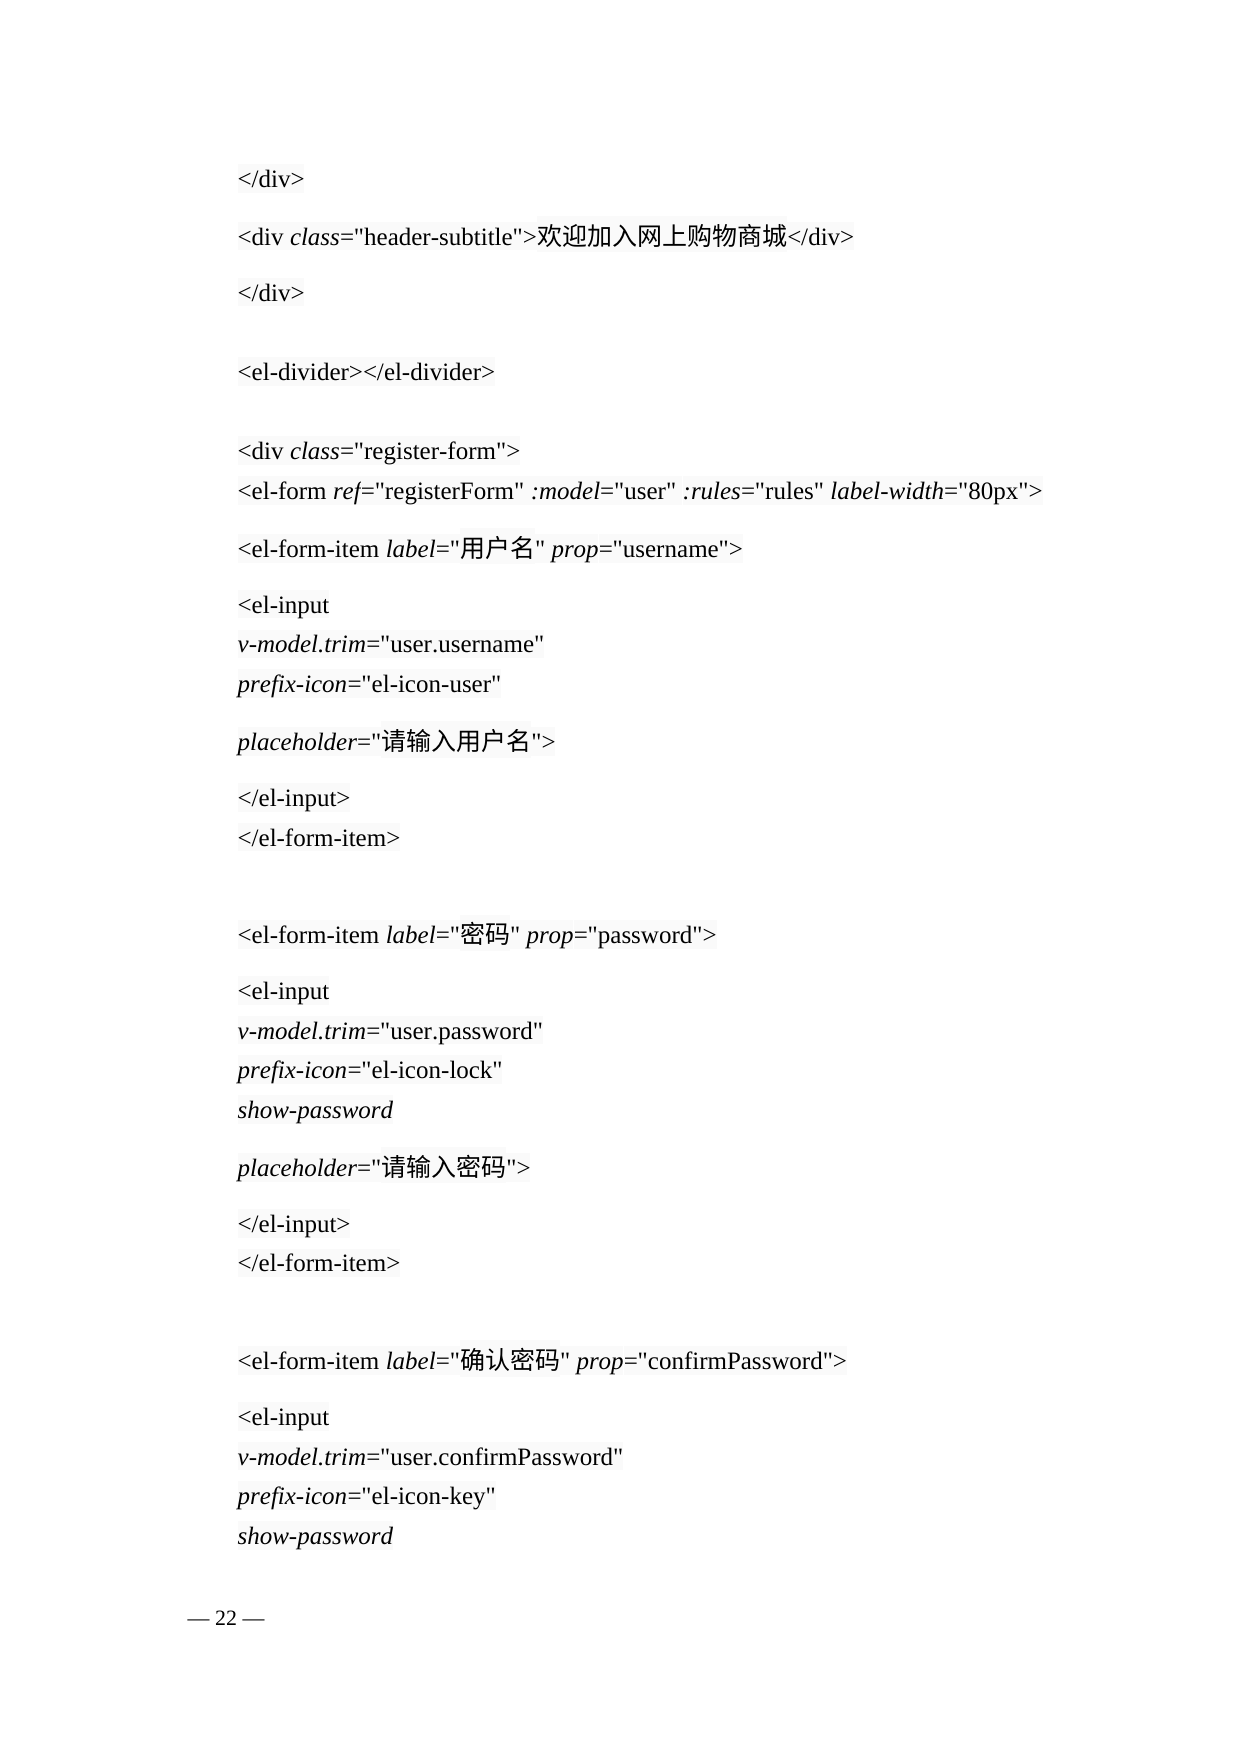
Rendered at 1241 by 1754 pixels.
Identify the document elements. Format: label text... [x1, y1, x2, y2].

text </el-input> [187, 1207, 1053, 1239]
text <el-form ref="registerForm" :model="user" :rules="rules" label-width="80px"> [187, 474, 1053, 507]
text <el-form-item label="用户名" prop="username"> [187, 514, 1053, 579]
text prefix-icon="el-icon-lock" [187, 1053, 1053, 1086]
text prefix-icon="el-icon-key" [187, 1479, 1053, 1512]
text <el-form-item label="密码" prop="password"> [187, 900, 1053, 965]
text <div class="header-subtitle">欢迎加入网上购物商城</div> [187, 202, 1053, 267]
text </div> [187, 162, 1053, 194]
text v-model.trim="user.confirmPassword" [187, 1440, 1053, 1472]
text <el-form-item label="确认密码" prop="confirmPassword"> [187, 1326, 1053, 1391]
text show-password [187, 1093, 1053, 1126]
text <div class="register-form"> [187, 434, 1053, 467]
text v-model.trim="user.password" [187, 1014, 1053, 1046]
text </el-form-item> [187, 1247, 1053, 1279]
text show-password [187, 1519, 1053, 1552]
text placeholder="请输入用户名"> [187, 707, 1053, 772]
text <el-input [187, 974, 1053, 1007]
text prefix-icon="el-icon-user" [187, 667, 1053, 700]
text placeholder="请输入密码"> [187, 1133, 1053, 1198]
text v-model.trim="user.username" [187, 628, 1053, 660]
text <el-input [187, 588, 1053, 620]
text </div> [187, 276, 1053, 308]
text <el-input [187, 1400, 1053, 1433]
text </el-form-item> [187, 821, 1053, 853]
text </el-input> [187, 781, 1053, 813]
text <el-divider></el-divider> [187, 355, 1053, 388]
